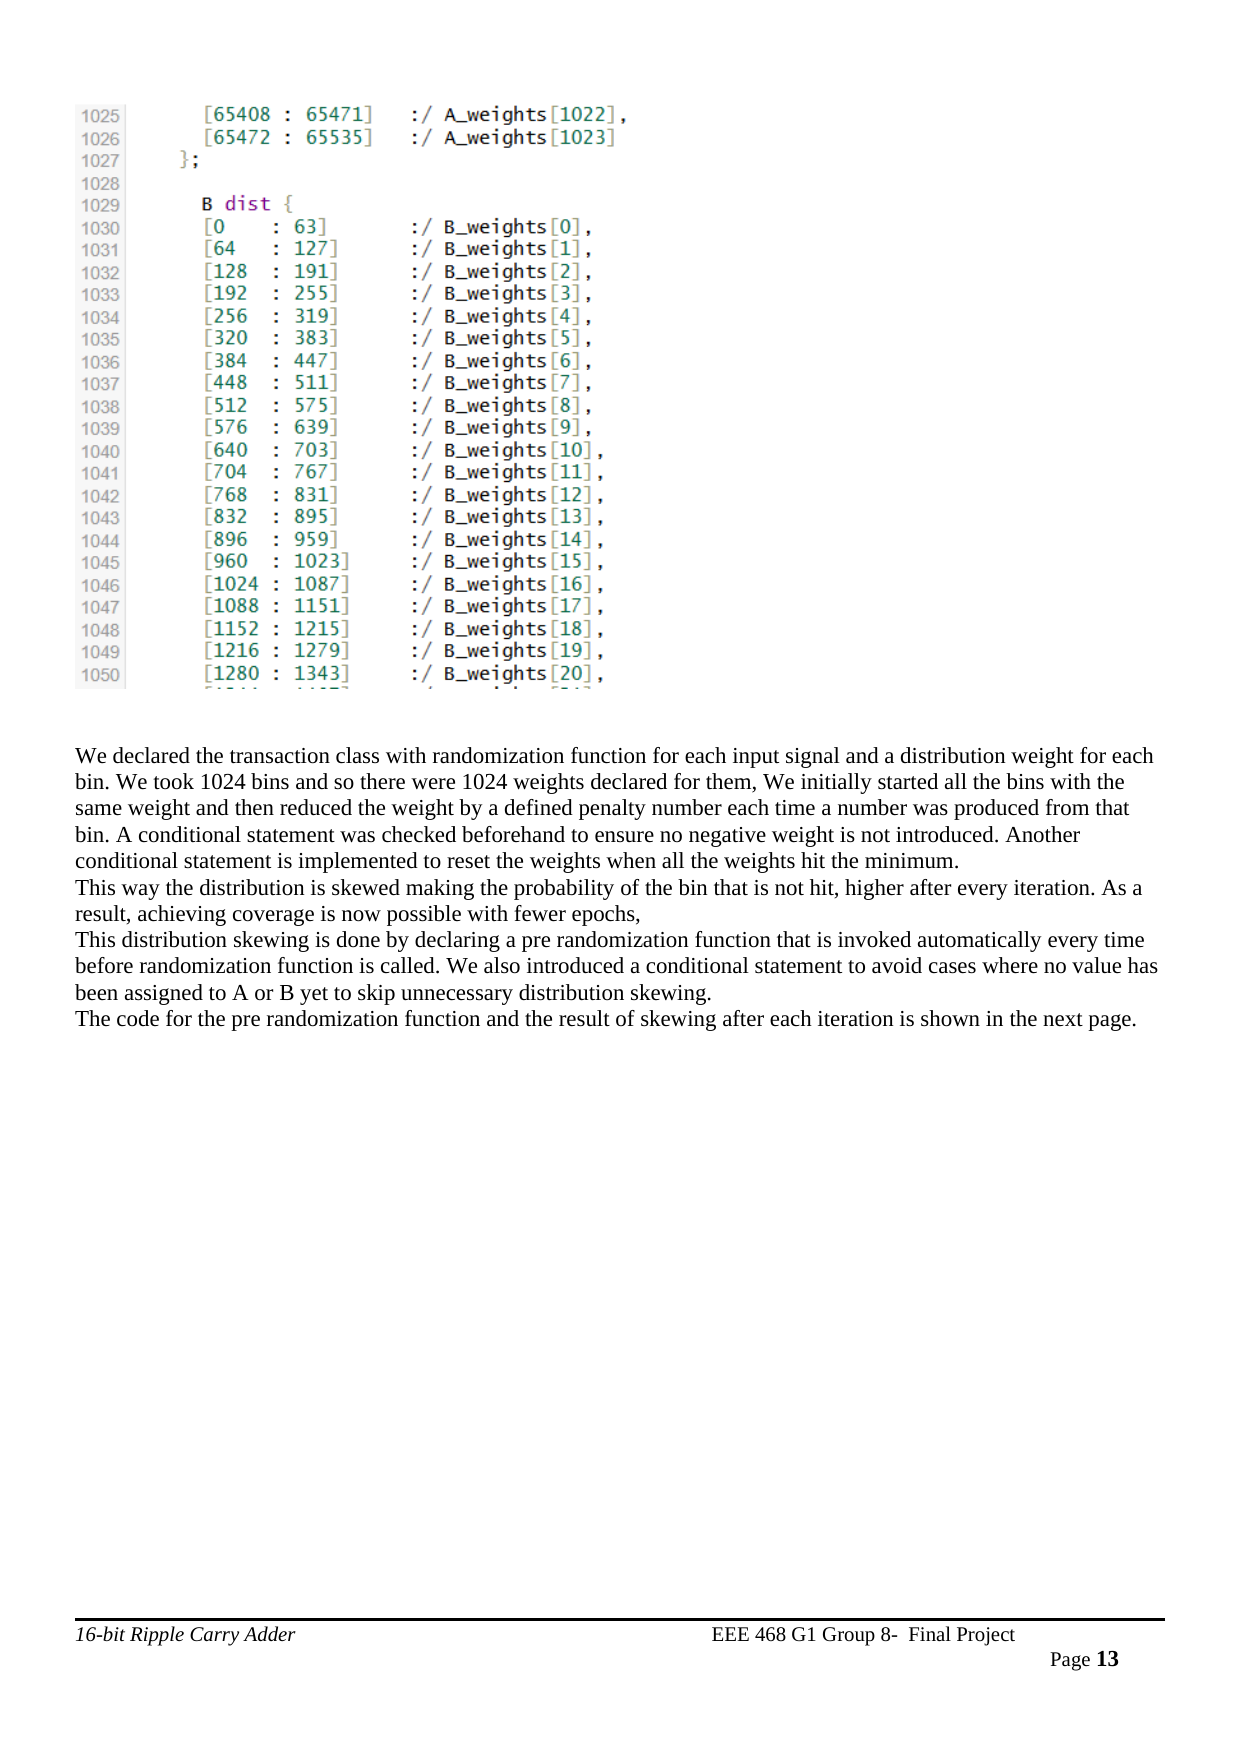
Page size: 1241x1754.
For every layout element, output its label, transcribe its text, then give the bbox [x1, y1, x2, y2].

text This way the distribution is skewed making the probability of the bin that is not hit, higher after every iteration. As a result, achieving coverage is now possible with fewer epochs, [75, 873, 1165, 926]
text The code for the pre randomization function and the result of skewing after each iteration is shown in the next page. [75, 1005, 1165, 1032]
text This distribution skewing is done by declaring a pre randomization function that is invoked automatically every time before randomization function is called. We also introduced a conditional statement to avoid cases where no value has been assigned to A or B yet to skip unnecessary distribution skewing. [75, 926, 1165, 1005]
text We declared the transaction class with randomization function for each input signal and a distribution weight for each bin. We took 1024 bins and so there were 1024 weights declared for them, We initially started all the bins with the same weight and then reduced the weight by a defined penalty number each time a number was produced from that bin. A conditional statement was checked beforehand to ensure no negative weight is not introduced. Another conditional statement is implemented to reset the weights when all the weights hit the minimum. [75, 742, 1165, 873]
picture [75, 102, 665, 689]
